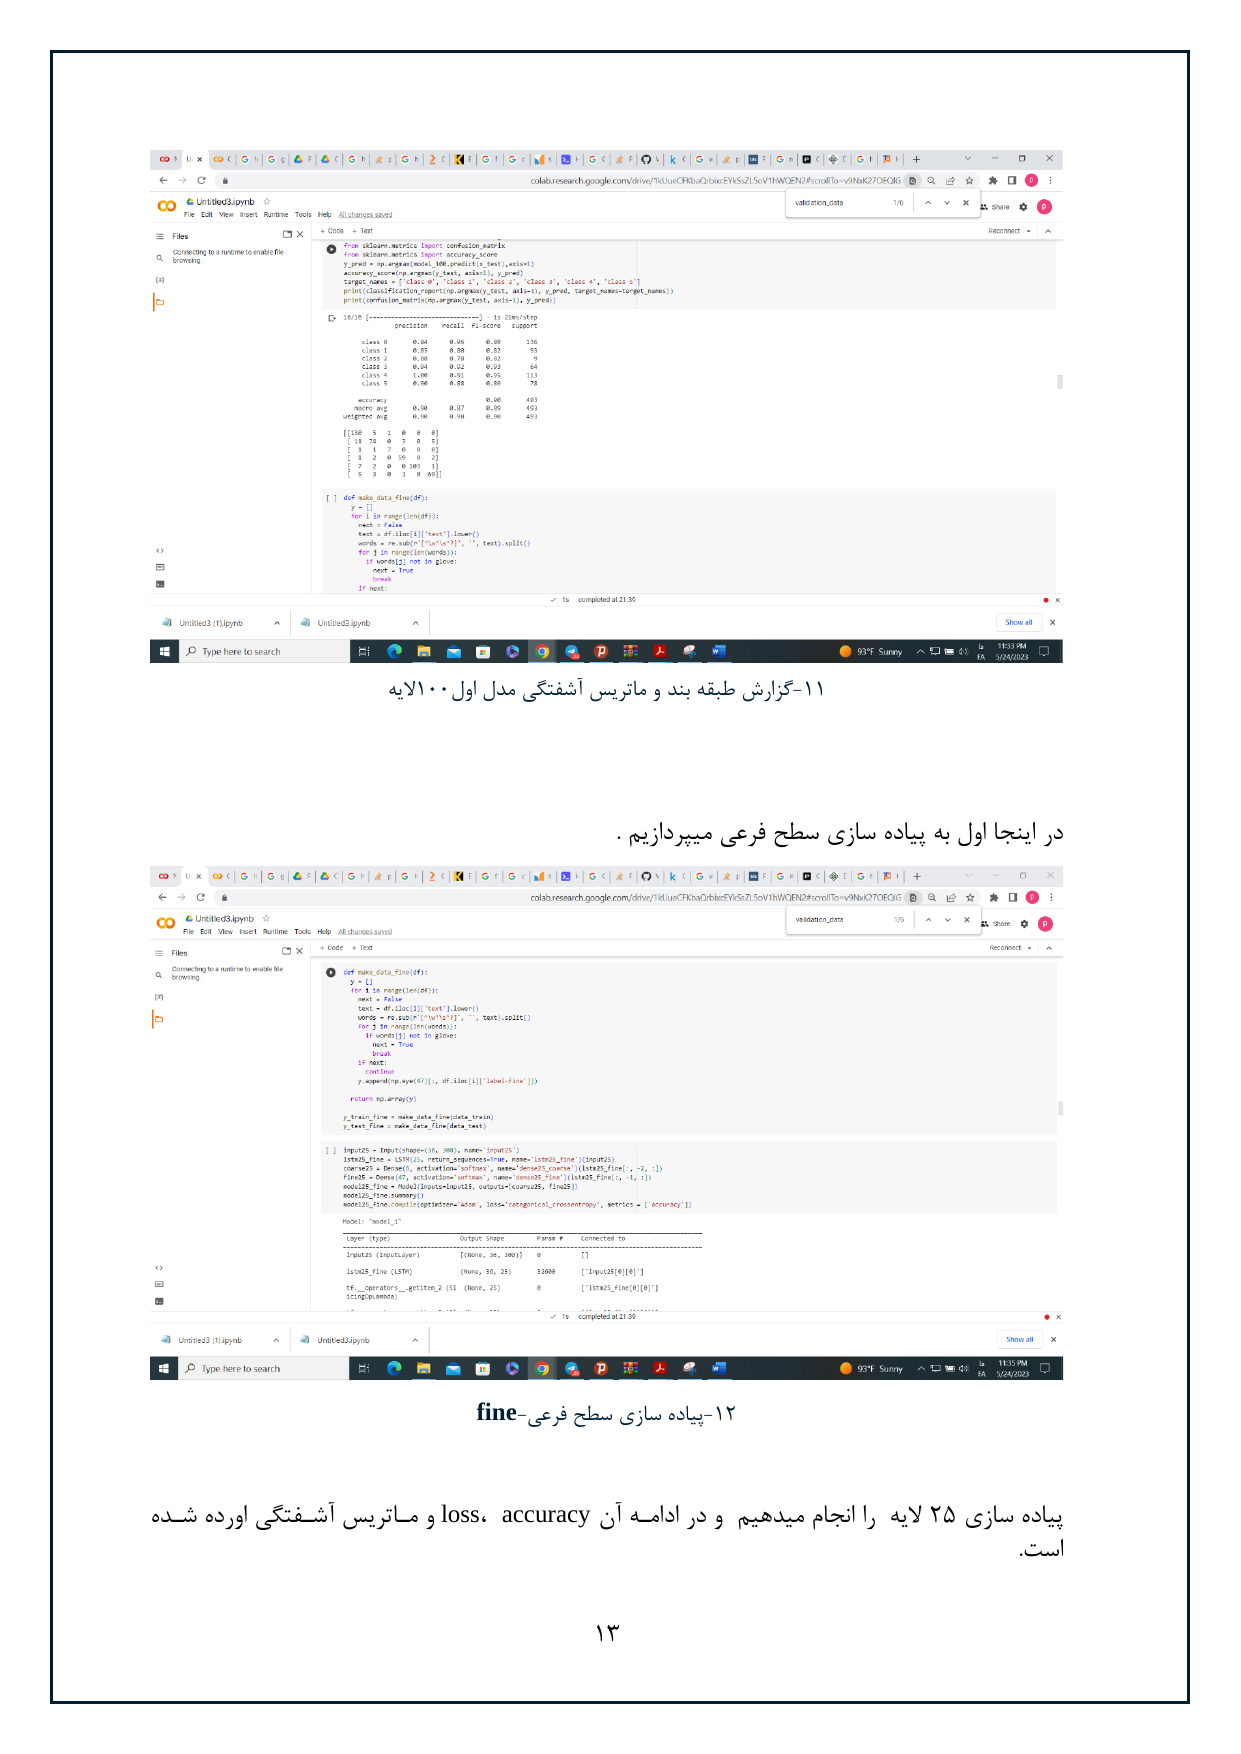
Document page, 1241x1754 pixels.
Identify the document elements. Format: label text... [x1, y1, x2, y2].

text در اینجا اول به پیاده سازی سطح فرعی میپردازیم . [150, 820, 1063, 849]
text 11-گزارش طبقه بند و ماتریس آشفتگی مدل اول100لایه [150, 679, 1063, 704]
text پیاده سازی 25 لایه را انجام میدهیم و در ادامه آن loss، accuracy و ماتریس آشفتگی اورده شده است. [150, 1499, 1063, 1566]
picture [150, 866, 1064, 1380]
text 12-پیاده سازی سطح فرعی-fine [150, 1397, 1063, 1429]
picture [150, 150, 1063, 663]
